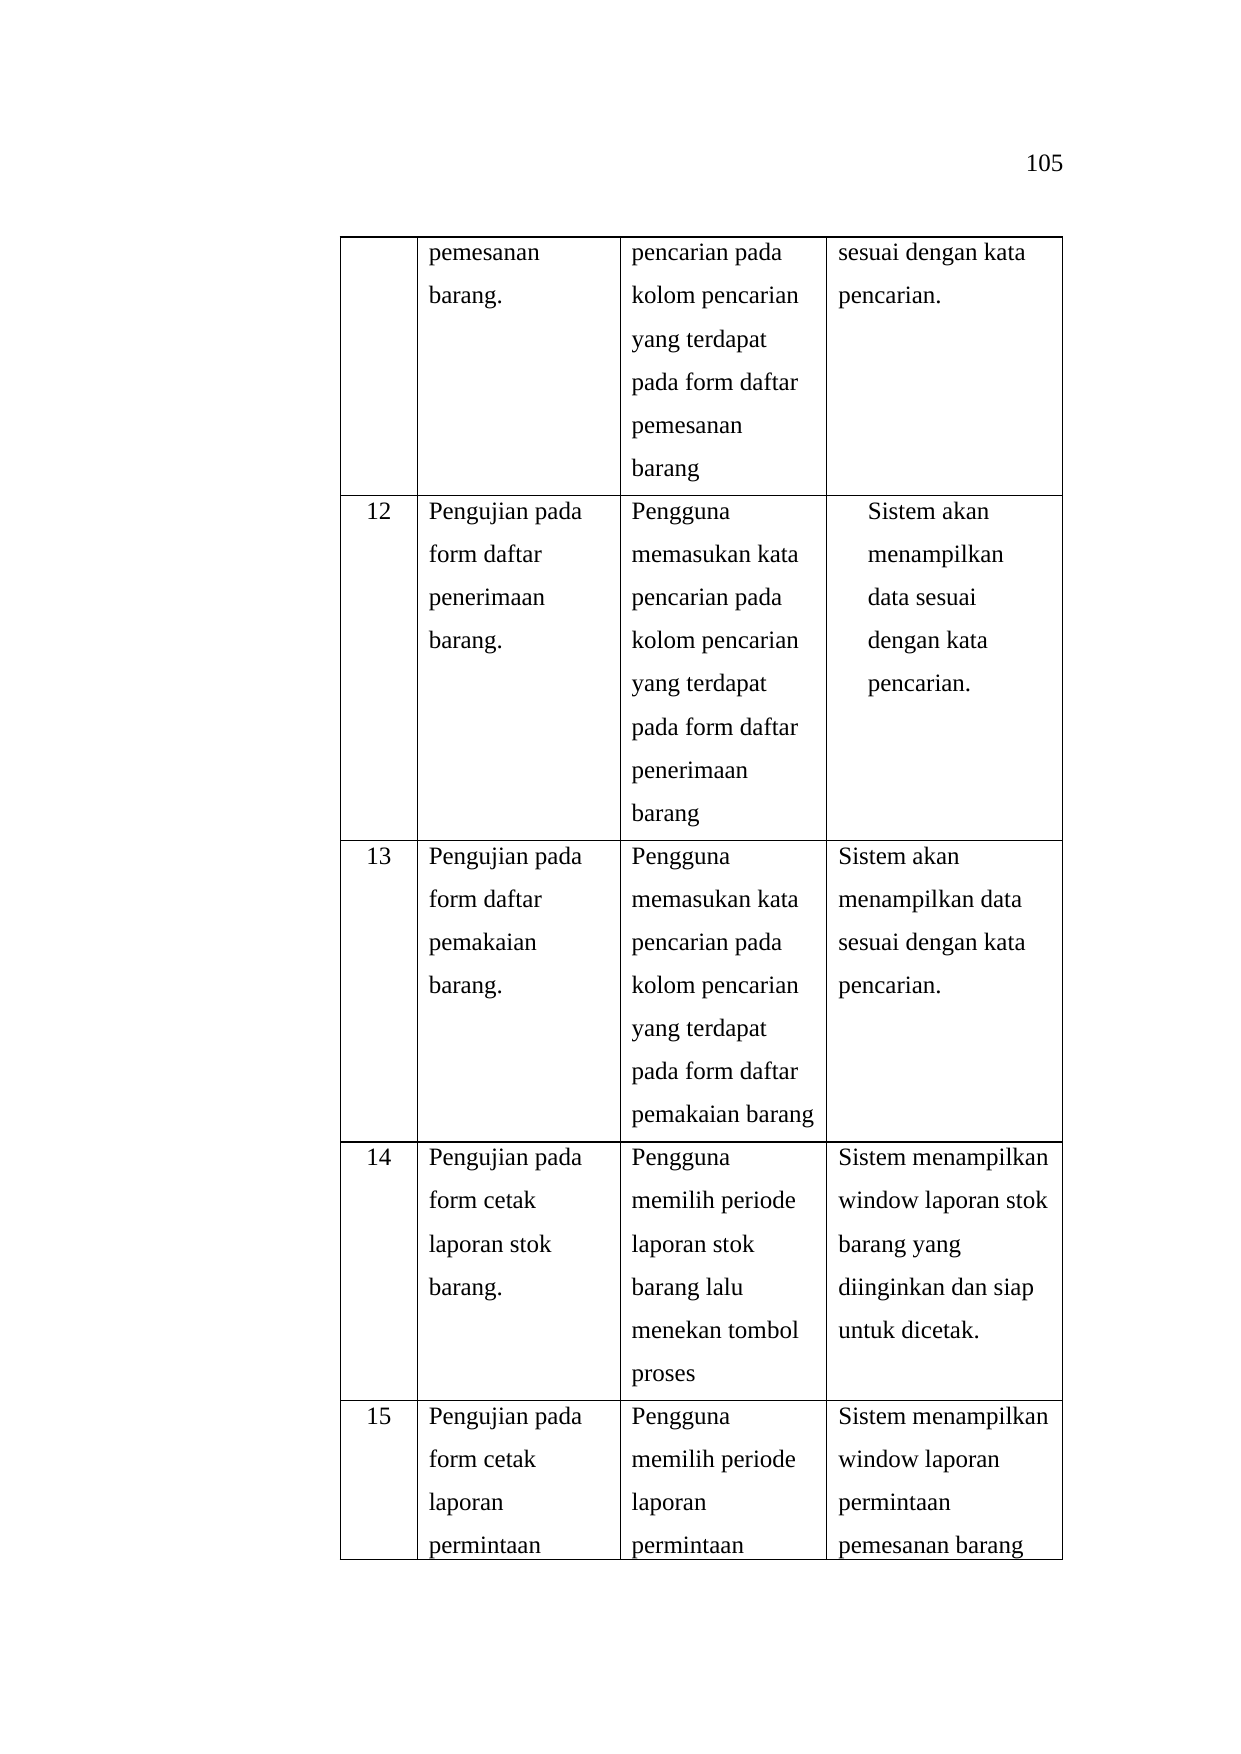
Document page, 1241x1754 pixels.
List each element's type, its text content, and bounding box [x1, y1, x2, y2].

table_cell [418, 238, 620, 495]
table_cell 13 [341, 841, 417, 1141]
table_cell Sistem menampilkan window laporan stok barang yang diinginkan dan siap untuk dicetak. [827, 1143, 1062, 1400]
table_cell 12 [341, 496, 417, 840]
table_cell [418, 1401, 620, 1559]
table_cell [827, 1401, 1062, 1559]
table_cell 11 [341, 238, 417, 495]
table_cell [621, 1401, 826, 1559]
table_cell 14 [341, 1143, 417, 1400]
table_cell Pengujian pada form daftar penerimaan barang. [418, 496, 620, 840]
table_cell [827, 238, 1062, 495]
table_cell Sistem akan menampilkan data sesuai dengan kata pencarian. [827, 841, 1062, 1141]
table_cell Pengguna memasukan kata pencarian pada kolom pencarian yang terdapat pada form daftar pemakaian barang [621, 841, 826, 1141]
table_cell 15 [341, 1401, 417, 1559]
table_cell Sistem akan menampilkan data sesuai dengan kata pencarian. [827, 496, 1062, 840]
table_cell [621, 238, 826, 495]
table_cell Pengguna memasukan kata pencarian pada kolom pencarian yang terdapat pada form daftar penerimaan barang [621, 496, 826, 840]
table_cell Pengujian pada form cetak laporan stok barang. [418, 1143, 620, 1400]
table_cell Pengguna memilih periode laporan stok barang lalu menekan tombol proses [621, 1143, 826, 1400]
table_cell Pengujian pada form daftar pemakaian barang. [418, 841, 620, 1141]
